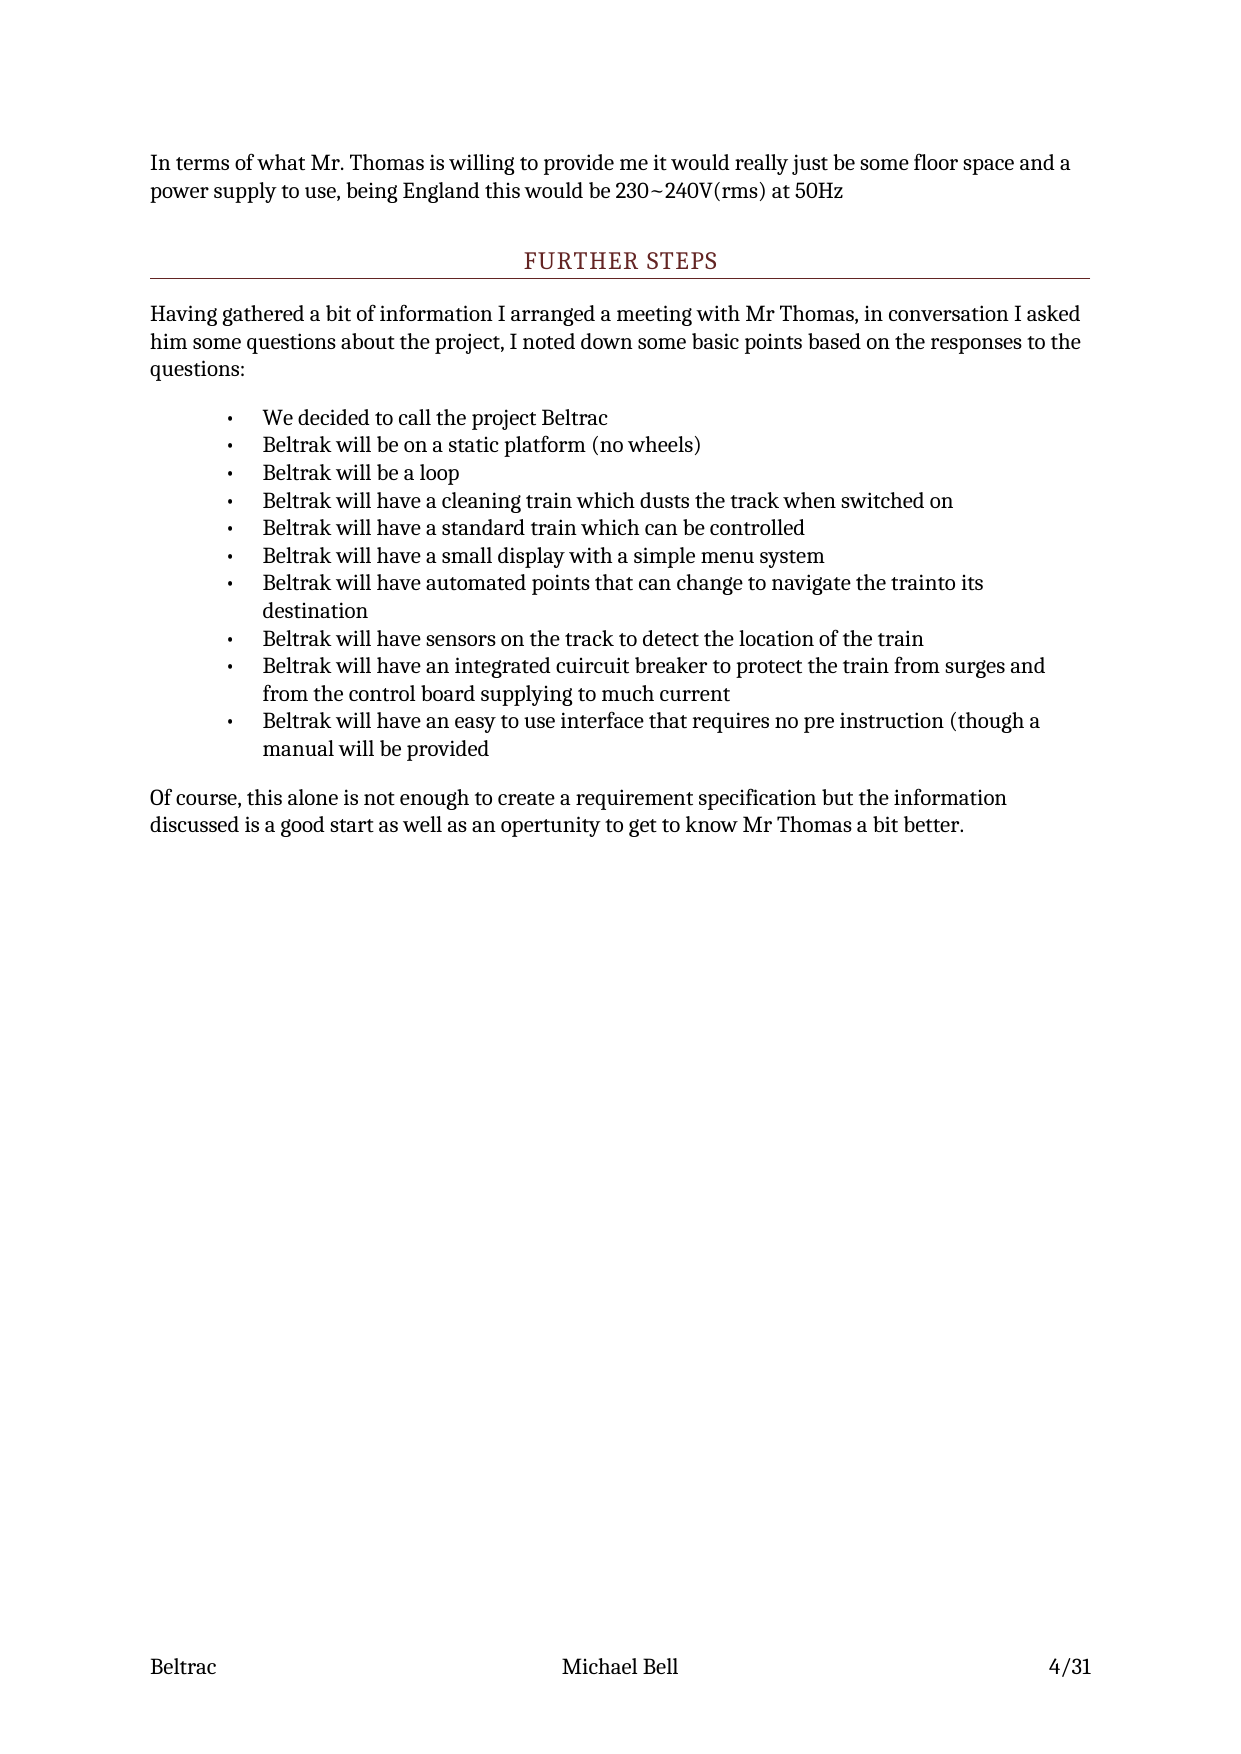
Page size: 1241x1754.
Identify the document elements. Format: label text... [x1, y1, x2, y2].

list Beltrak will be a loop [225, 460, 1090, 486]
list Beltrak will have a small display with a simple menu system [225, 543, 1090, 569]
list Beltrak will have an easy to use interface that requires no pre instruction (though a manual will be provided [225, 708, 1090, 762]
list We decided to call the project Beltrac [225, 404, 1090, 431]
list Beltrak will have a cleaning train which dusts the track when switched on [225, 487, 1090, 514]
subtitle further steps [150, 247, 1090, 278]
list Beltrak will have a standard train which can be controlled [225, 515, 1090, 541]
list Beltrak will have automated points that can change to navigate the trainto its destination [225, 570, 1090, 624]
text Of course, this alone is not enough to create a requirement specification but the information discussed is a good start as well as an opertunity to get to know Mr Thomas a bit better. [150, 784, 1090, 838]
text Having gathered a bit of information I arranged a meeting with Mr Thomas, in conversation I asked him some questions about the project, I noted down some basic points based on the responses to the questions: [150, 301, 1090, 382]
list Beltrak will have an integrated cuircuit breaker to protect the train from surges and from the control board supplying to much current [225, 653, 1090, 707]
list Beltrak will have sensors on the track to detect the location of the train [225, 625, 1090, 652]
list Beltrak will be on a static platform (no wheels) [225, 432, 1090, 458]
text In terms of what Mr. Thomas is willing to provide me it would really just be some floor space and a power supply to use, being England this would be 230~240V(rms) at 50Hz [150, 150, 1090, 204]
